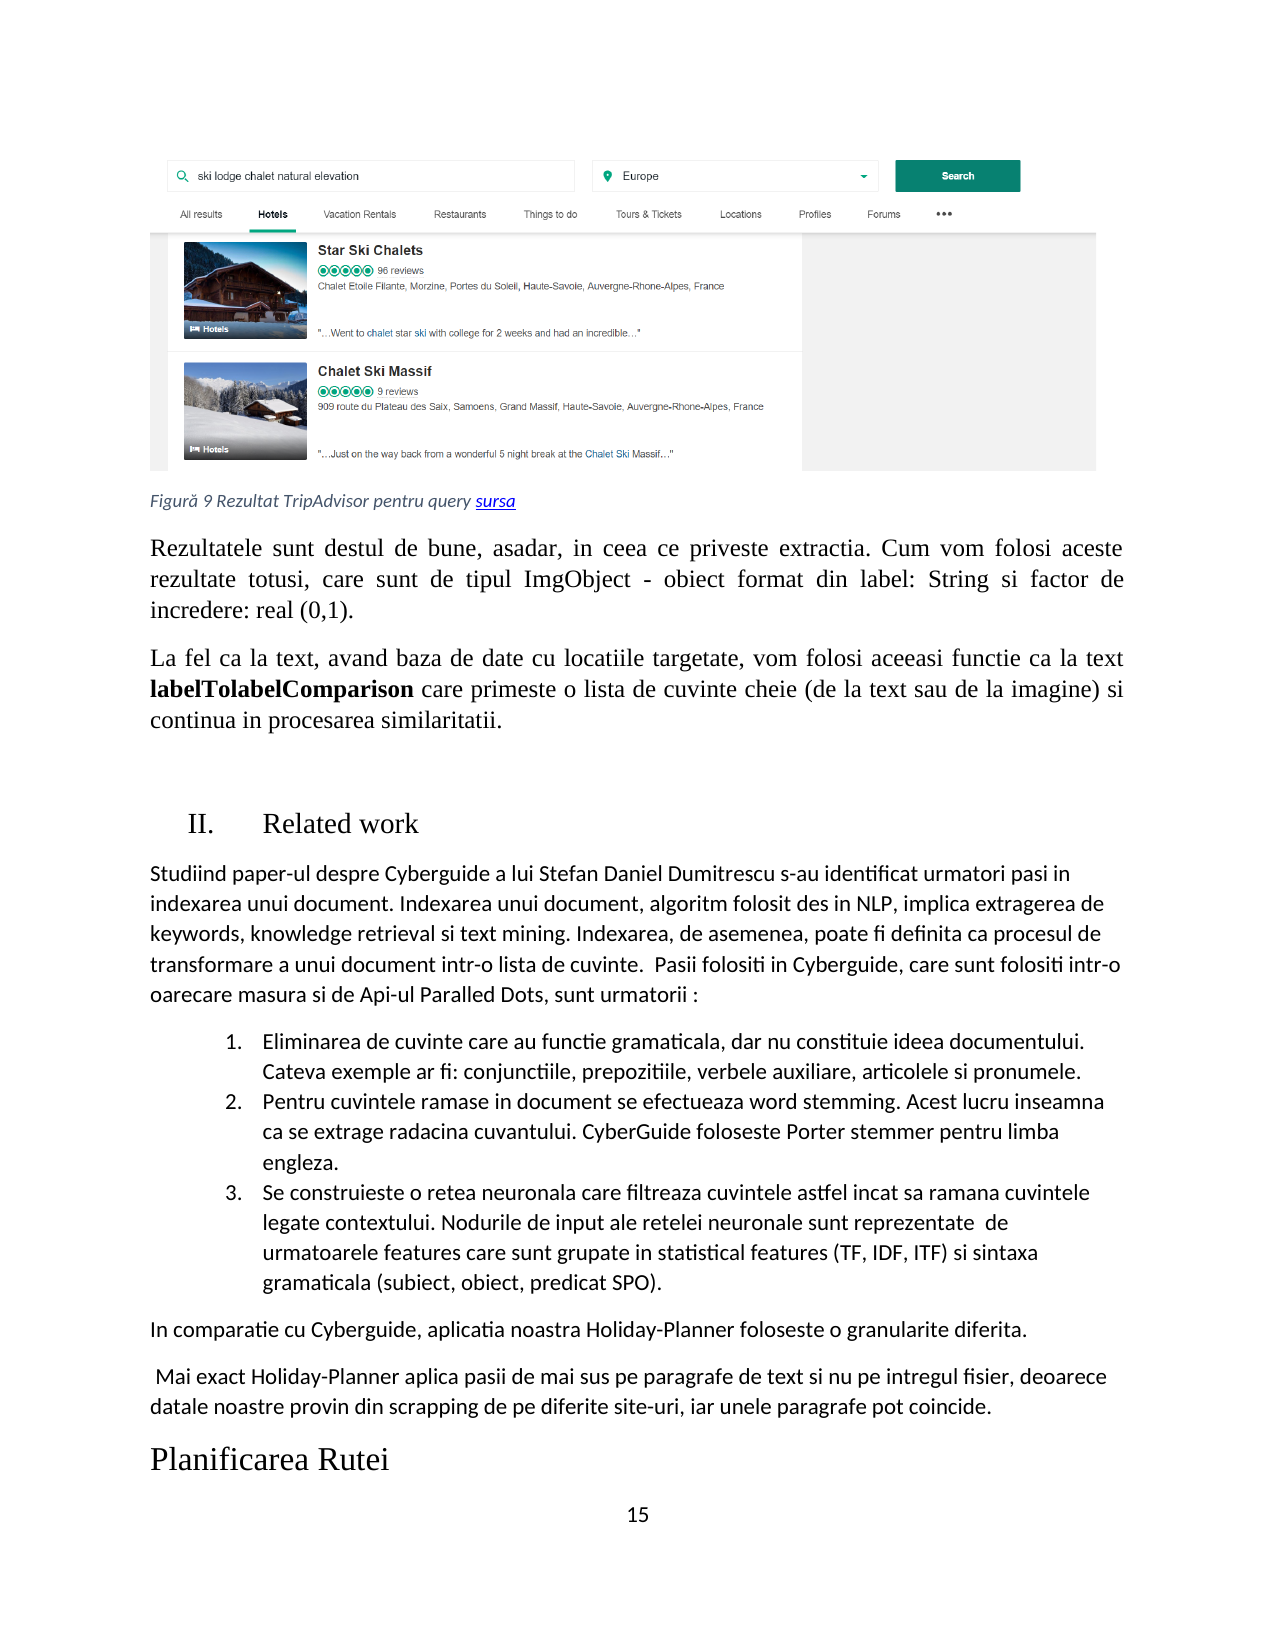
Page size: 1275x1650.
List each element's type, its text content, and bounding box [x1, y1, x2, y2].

list Related work [187, 806, 1125, 840]
text Studiind paper-ul despre Cyberguide a lui Stefan Daniel Dumitrescu s-au identificat urmatori pasi in indexarea unui document. Indexarea unui document, algoritm folosit des in NLP, implica extragerea de keywords, knowledge retrieval si text mining. Indexarea, de asemenea, poate fi definita ca procesul de transformare a unui document intr-o lista de cuvinte. Pasii folositi in Cyberguide, care sunt folositi intr-o oarecare masura si de Api-ul Paralled Dots, sunt urmatorii : [150, 859, 1125, 1008]
list Eliminarea de cuvinte care au functie gramaticala, dar nu constituie ideea documentului. Cateva exemple ar fi: conjunctiile, prepozitiile, verbele auxiliare, articolele si pronumele. [225, 1027, 1125, 1085]
list Se construieste o retea neuronala care filtreaza cuvintele astfel incat sa ramana cuvintele legate contextului. Nodurile de input ale retelei neuronale sunt reprezentate de urmatoarele features care sunt grupate in statistical features (TF, IDF, ITF) si sintaxa gramaticala (subiect, obiect, predicat SPO). [225, 1178, 1125, 1297]
text La fel ca la text, avand baza de date cu locatiile targetate, vom folosi aceeasi functie ca la text labelTolabelComparison care primeste o lista de cuvinte cheie (de la text sau de la imagine) si continua in procesarea similaritatii. [150, 643, 1125, 734]
text Mai exact Holiday-Planner aplica pasii de mai sus pe paragrafe de text si nu pe intregul fisier, deoarece datale noastre provin din scrapping de pe diferite site-uri, iar unele paragrafe pot coincide. [150, 1362, 1125, 1421]
picture [150, 150, 1097, 471]
text In comparatie cu Cyberguide, aplicatia noastra Holiday-Planner foloseste o granularite diferita. [150, 1315, 1125, 1343]
text Figură 9 Rezultat TripAdvisor pentru query sursa [150, 489, 1125, 512]
text Planificarea Rutei [150, 1439, 1125, 1478]
list Pentru cuvintele ramase in document se efectueaza word stemming. Acest lucru inseamna ca se extrage radacina cuvantului. CyberGuide foloseste Porter stemmer pentru limba engleza. [225, 1087, 1125, 1176]
text Rezultatele sunt destul de bune, asadar, in ceea ce priveste extractia. Cum vom folosi aceste rezultate totusi, care sunt de tipul ImgObject - obiect format din label: String si factor de incredere: real (0,1). [150, 533, 1125, 624]
